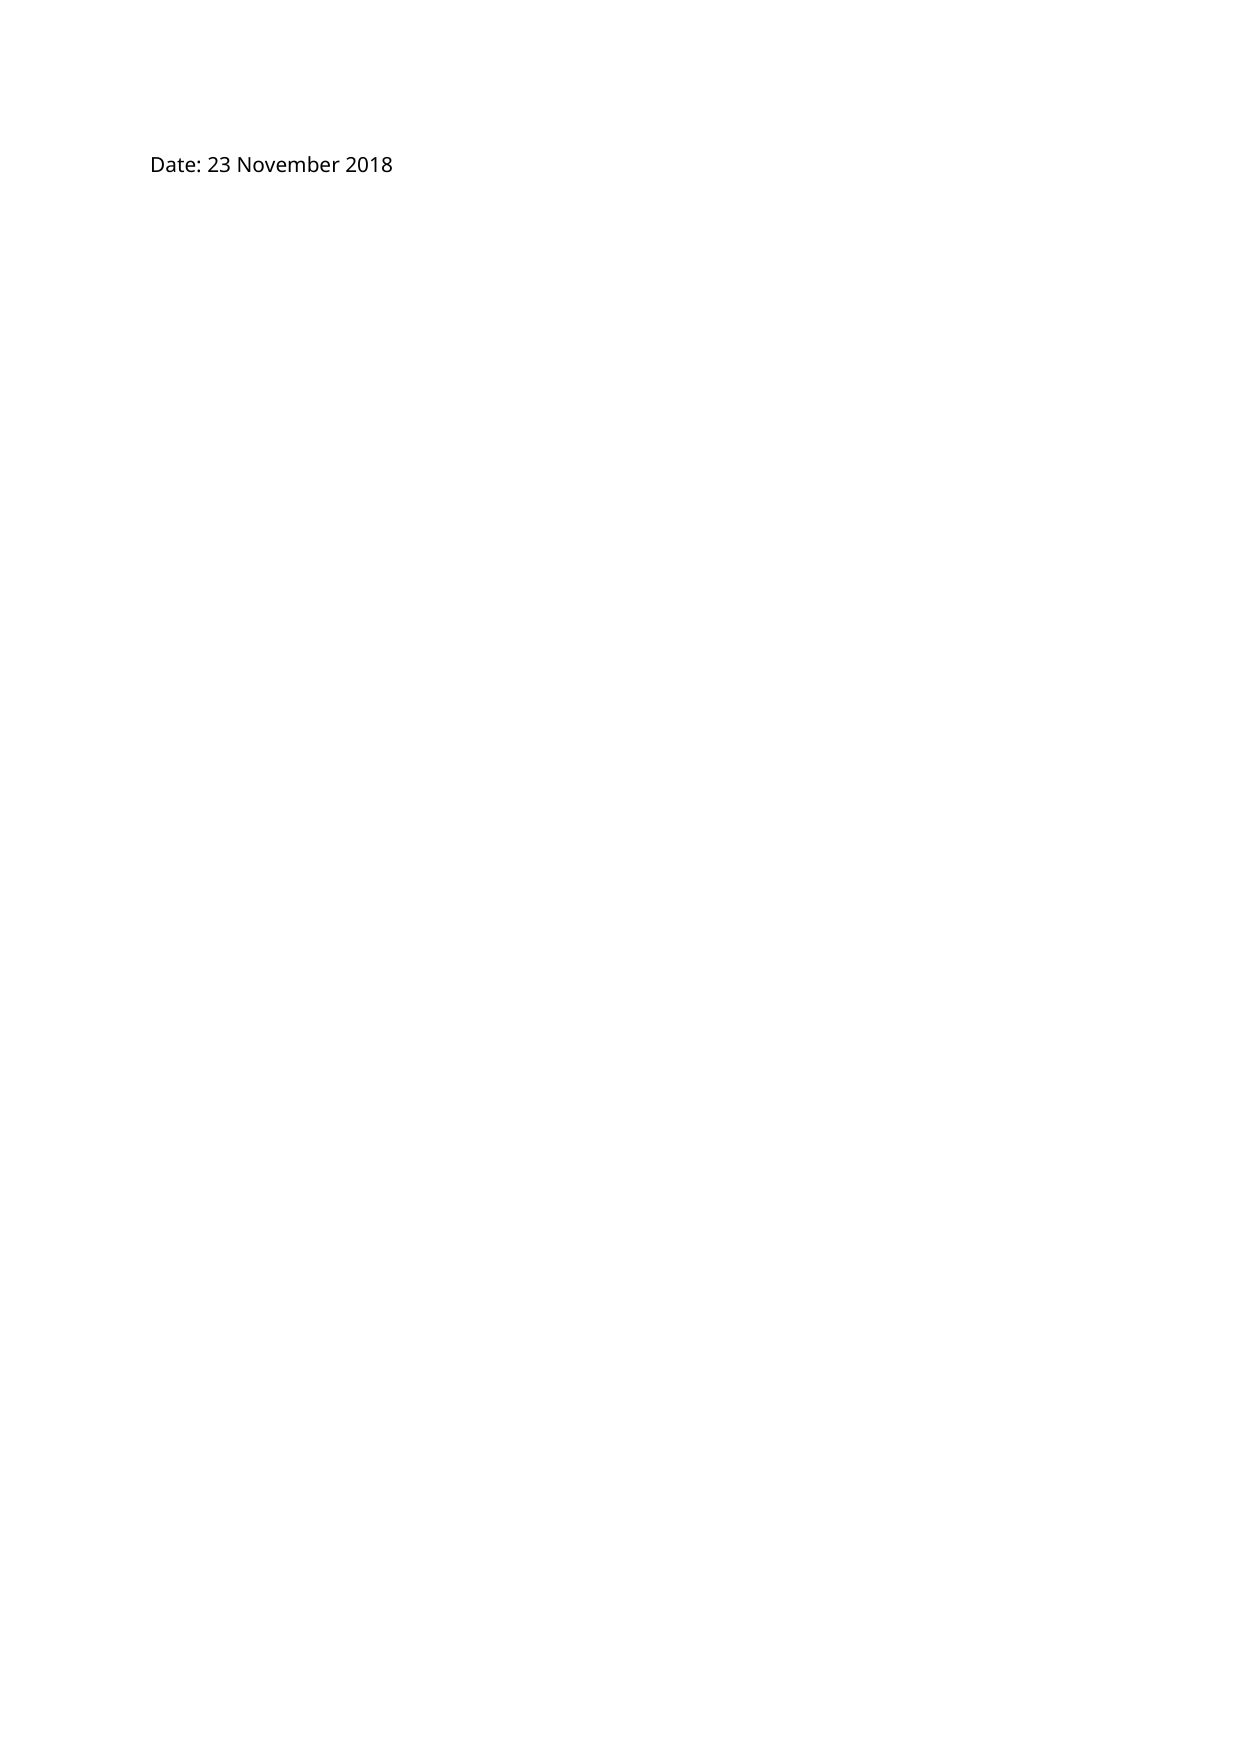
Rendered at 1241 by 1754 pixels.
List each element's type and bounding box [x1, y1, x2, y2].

text [150, 150, 1090, 178]
